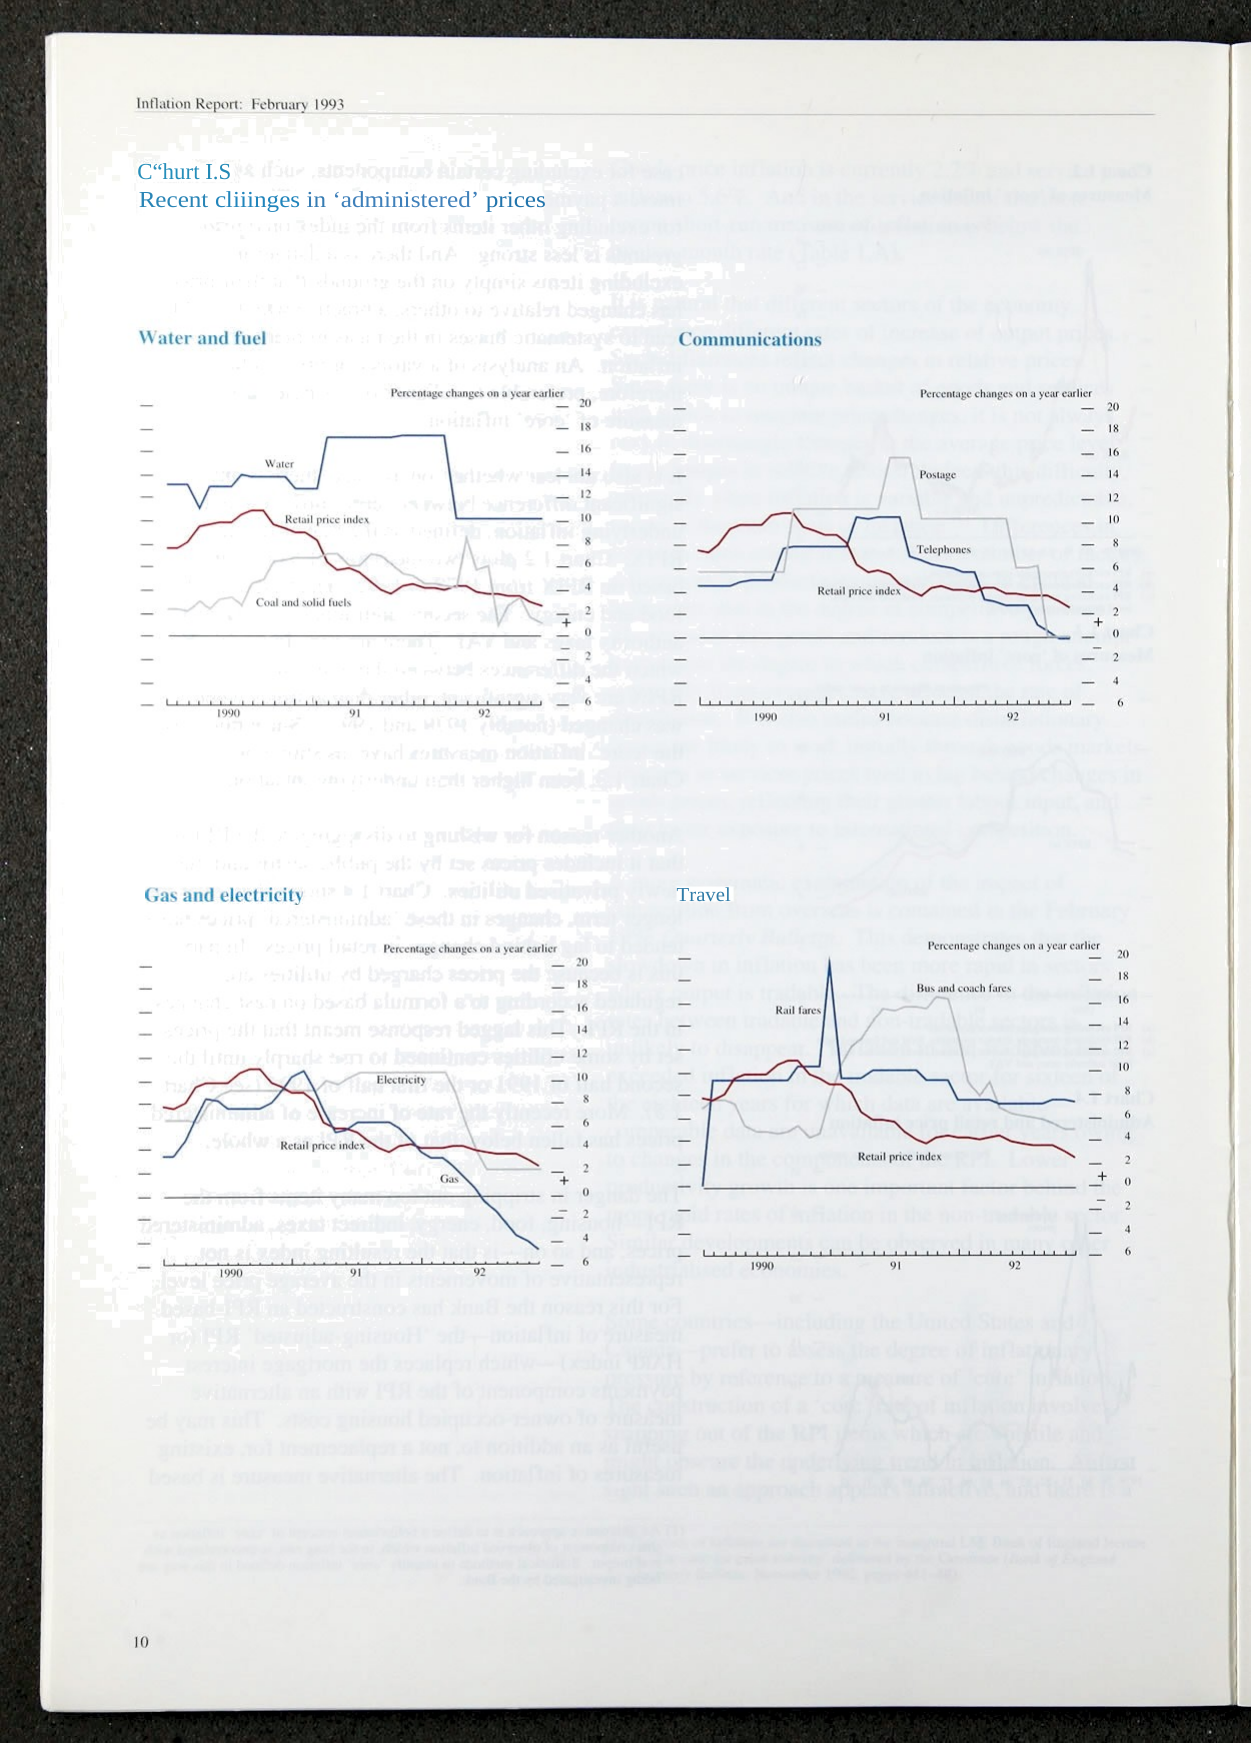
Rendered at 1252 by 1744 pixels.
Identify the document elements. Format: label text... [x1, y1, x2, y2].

text Recent cliiinges in ‘administered’ prices [138, 186, 1074, 213]
text C“hurt I.S [137, 158, 1074, 184]
picture [0, 0, 1251, 1743]
text Travel [674, 883, 733, 906]
